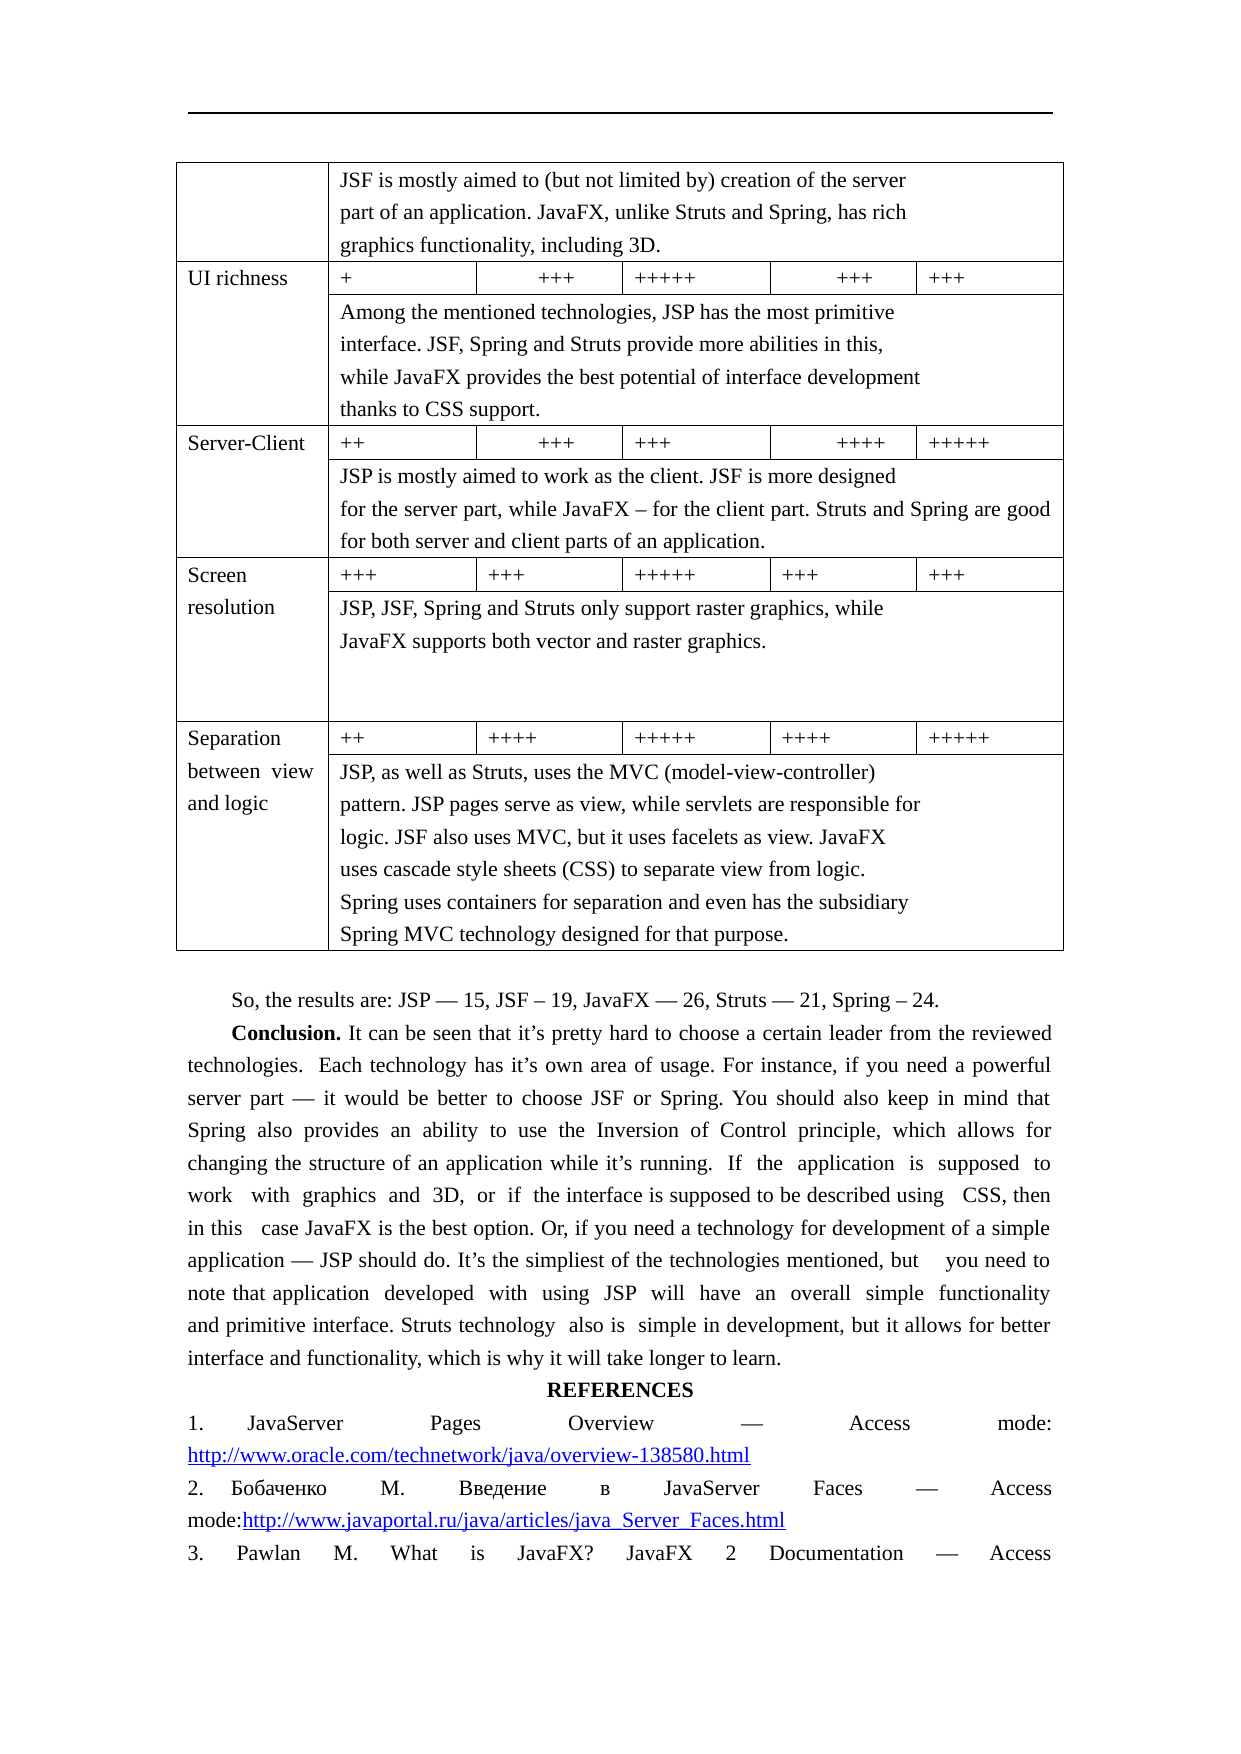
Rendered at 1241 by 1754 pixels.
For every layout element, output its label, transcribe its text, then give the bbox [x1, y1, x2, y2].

table_cell +++ [771, 262, 916, 294]
table_cell +++ [477, 558, 622, 591]
table_cell +++ [329, 558, 476, 591]
table_cell Screen resolution [177, 558, 328, 721]
table_cell +++++ [623, 262, 770, 294]
text Conclusion. It can be seen that it’s pretty hard to choose a certain leader from the reviewed technologies. Each technology has it’s own area of usage. For instance, if you need a powerful server part — it would be better to choose JSF or Spring. You should also keep in mind that Spring also provides an ability to use the Inversion of Control principle, which allows for changing the structure of an application while it’s running. If the application is supposed to work with graphics and 3D, or if the interface is supposed to be described using CSS, then in this case JavaFX is the best option. Or, if you need a technology for development of a simple application — JSP should do. It’s the simpliest of the technologies mentioned, but you need to note that application developed with using JSP will have an overall simple functionality and primitive interface. Struts technology also is simple in development, but it allows for better interface and functionality, which is why it will take longer to learn. [187, 1016, 1053, 1374]
table_cell JSP, JSF, Spring and Struts only support raster graphics, while JavaFX supports both vector and raster graphics. [329, 592, 1063, 721]
table_cell +++ [477, 262, 622, 294]
table_cell JSP, as well as Struts, uses the MVC (model-view-controller) pattern. JSP pages serve as view, while servlets are responsible for logic. JSF also uses MVC, but it uses facelets as view. JavaFX uses cascade style sheets (CSS) to separate view from logic. Spring uses containers for separation and even has the subsidiary Spring MVC technology designed for that purpose. [329, 755, 1063, 950]
text REFERENCES [187, 1374, 1053, 1406]
table_cell Separation between view and logic [177, 722, 328, 950]
table_cell +++ [917, 262, 1063, 294]
text 1. JavaServer Pages Overview — Access mode: http://www.oracle.com/technetwork/java/overview-138580.html [187, 1406, 1053, 1471]
table_cell + [329, 262, 476, 294]
table_cell JSP is mostly aimed to work as the client. JSF is more designed for the server part, while JavaFX – for the client part. Struts and Spring are good for both server and client parts of an application. [329, 460, 1063, 557]
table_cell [329, 163, 1063, 261]
table_cell +++++ [623, 722, 770, 754]
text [187, 1536, 1053, 1569]
table_cell ++ [329, 722, 476, 754]
text 2. Бобаченко М. Введение в JavaServer Faces — Access mode:http://www.javaportal.ru/java/articles/java_Server_Faces.html [187, 1471, 1053, 1536]
text So, the results are: JSP — 15, JSF – 19, JavaFX — 26, Struts — 21, Spring – 24. [187, 984, 1053, 1016]
table_cell +++ [477, 426, 622, 459]
table_cell ++++ [477, 722, 622, 754]
table_cell ++ [329, 426, 476, 459]
table_cell ++++ [771, 722, 916, 754]
table_cell +++ [623, 426, 770, 459]
table_cell +++++ [917, 722, 1063, 754]
table_cell +++ [771, 558, 916, 591]
table_cell Server-Client [177, 426, 328, 557]
table_cell Among the mentioned technologies, JSP has the most primitive interface. JSF, Spring and Struts provide more abilities in this, while JavaFX provides the best potential of interface development thanks to CSS support. [329, 295, 1063, 425]
table_cell UI richness [177, 262, 328, 425]
table_cell +++++ [623, 558, 770, 591]
table_cell +++++ [917, 426, 1063, 459]
table_cell ++++ [771, 426, 916, 459]
table_cell +++ [917, 558, 1063, 591]
